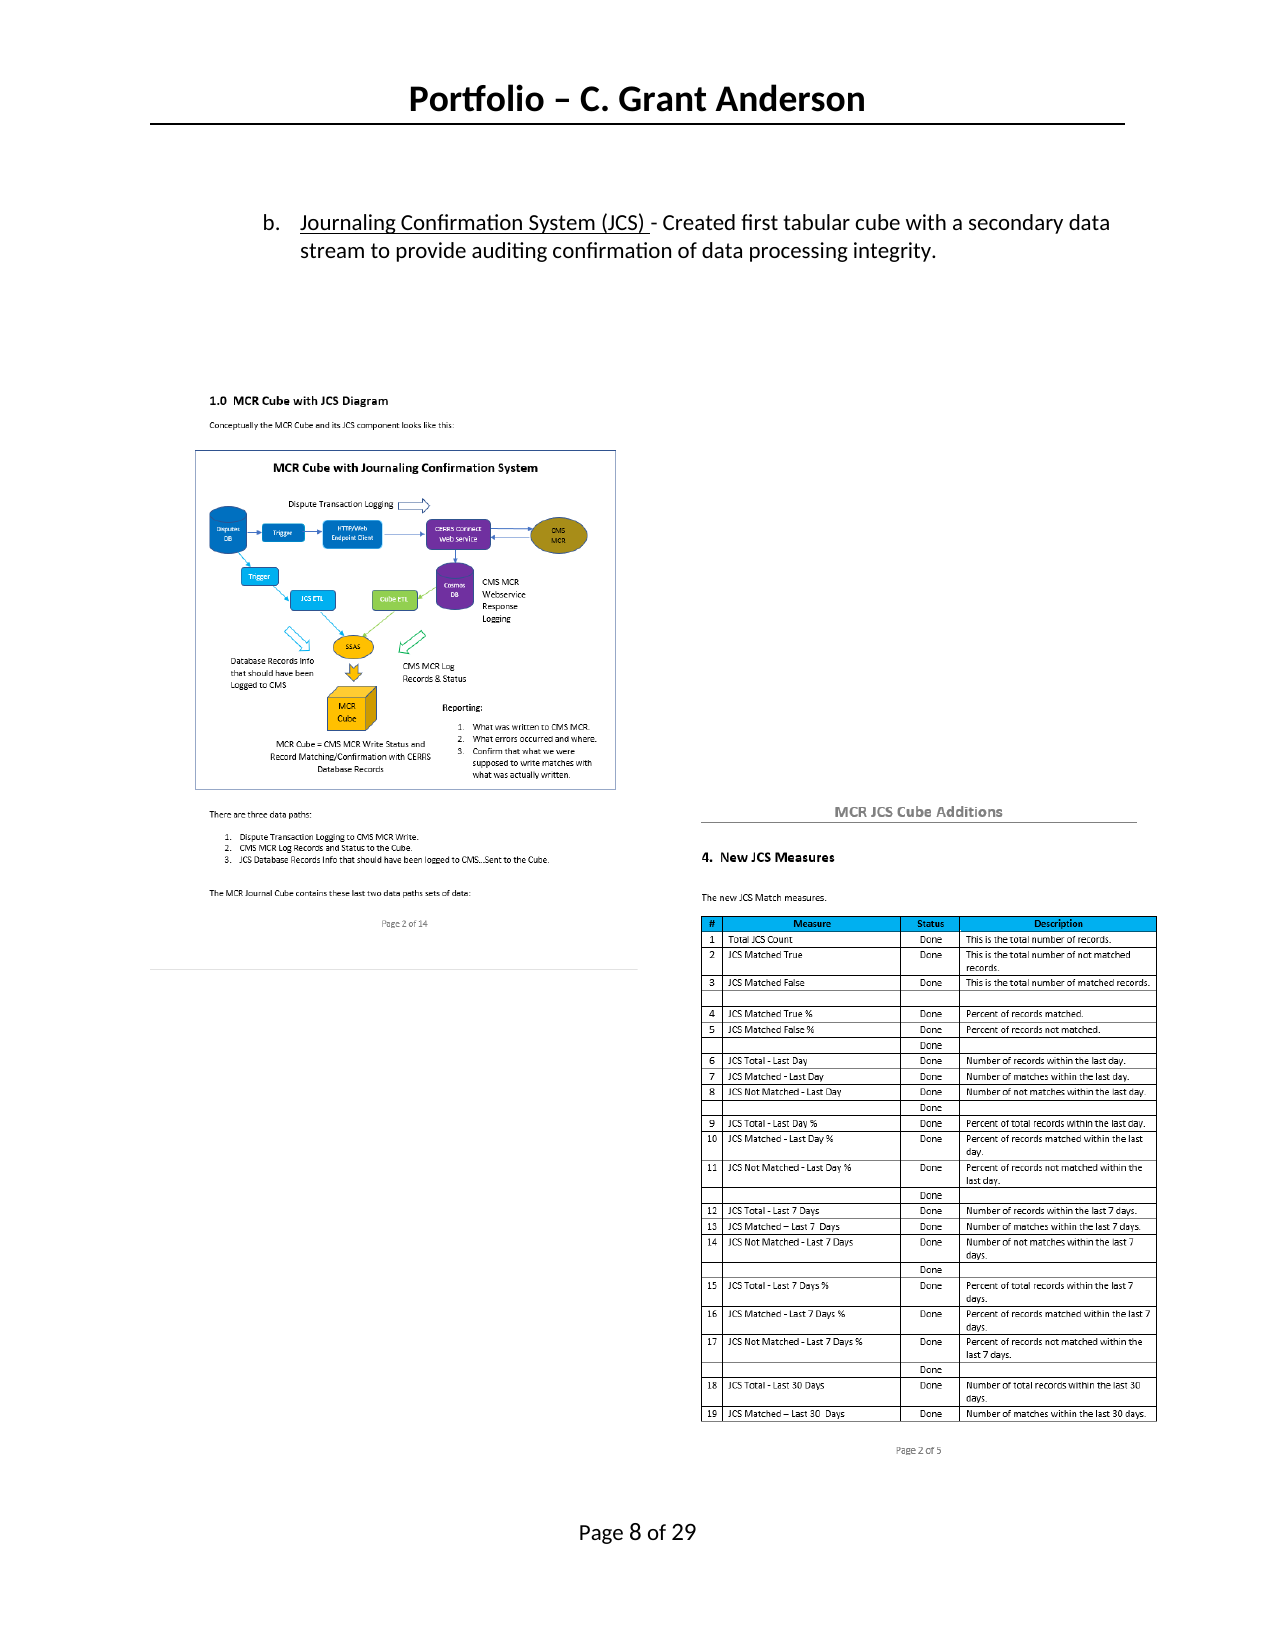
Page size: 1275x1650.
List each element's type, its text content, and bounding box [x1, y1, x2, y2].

picture [150, 311, 1198, 1500]
list Journaling Confirmation System (JCS) - Created first tabular cube with a secondary data stream to provide auditing confirmation of data processing integrity. [262, 208, 1125, 264]
